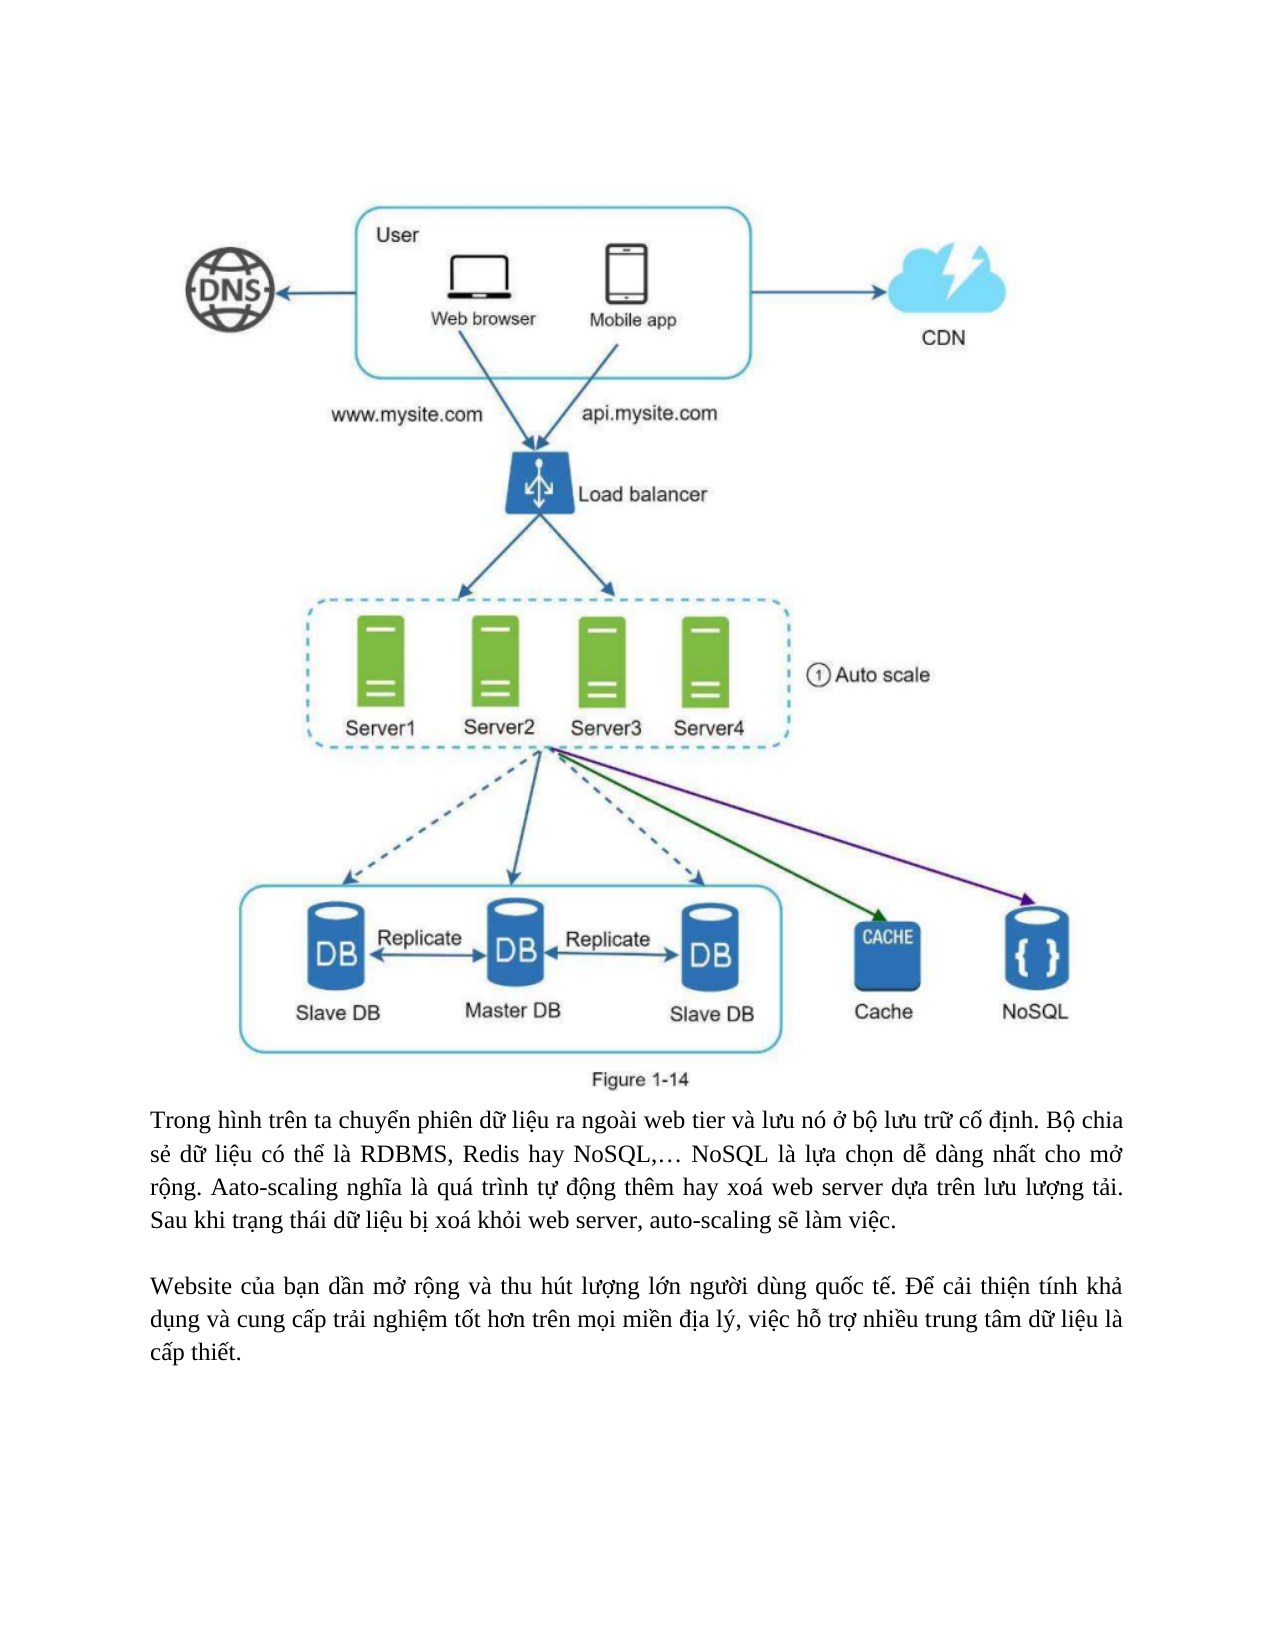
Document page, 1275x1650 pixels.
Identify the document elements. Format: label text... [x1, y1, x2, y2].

picture [150, 150, 1125, 1102]
list Trong hình trên ta chuyển phiên dữ liệu ra ngoài web tier và lưu nó ở bộ lưu trữ cố định. Bộ chia sẻ dữ liệu có thể là RDBMS, Redis hay NoSQL,… NoSQL là lựa chọn dễ dàng nhất cho mở rộng. Aato-scaling nghĩa là quá trình tự động thêm hay xoá web server dựa trên lưu lượng tải. Sau khi trạng thái dữ liệu bị xoá khỏi web server, auto-scaling sẽ làm việc. [150, 1106, 1125, 1233]
list Website của bạn dần mở rộng và thu hút lượng lớn người dùng quốc tế. Để cải thiện tính khả dụng và cung cấp trải nghiệm tốt hơn trên mọi miền địa lý, việc hỗ trợ nhiều trung tâm dữ liệu là cấp thiết. [150, 1271, 1125, 1366]
